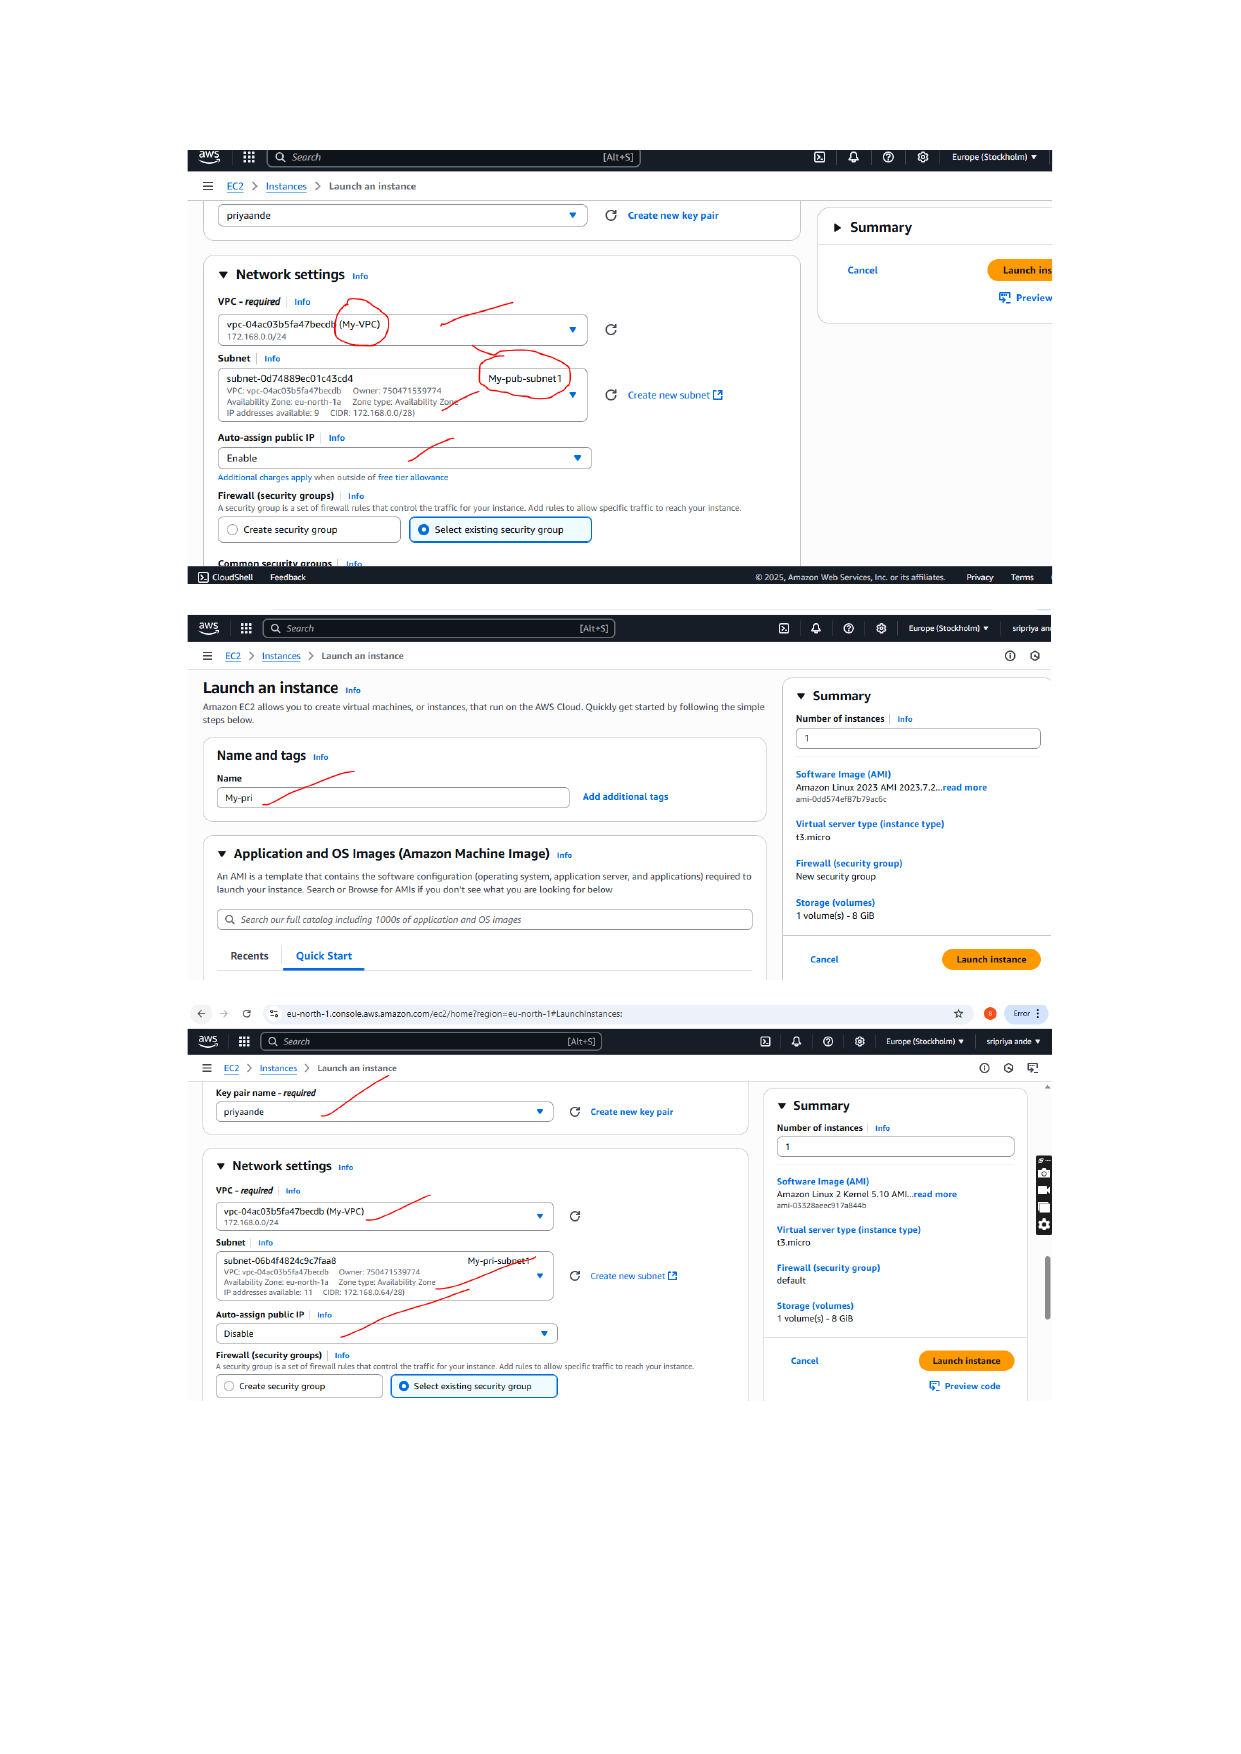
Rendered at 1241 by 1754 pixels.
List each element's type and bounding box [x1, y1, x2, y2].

picture [187, 1005, 1052, 1401]
picture [187, 150, 1053, 584]
picture [187, 609, 1051, 980]
